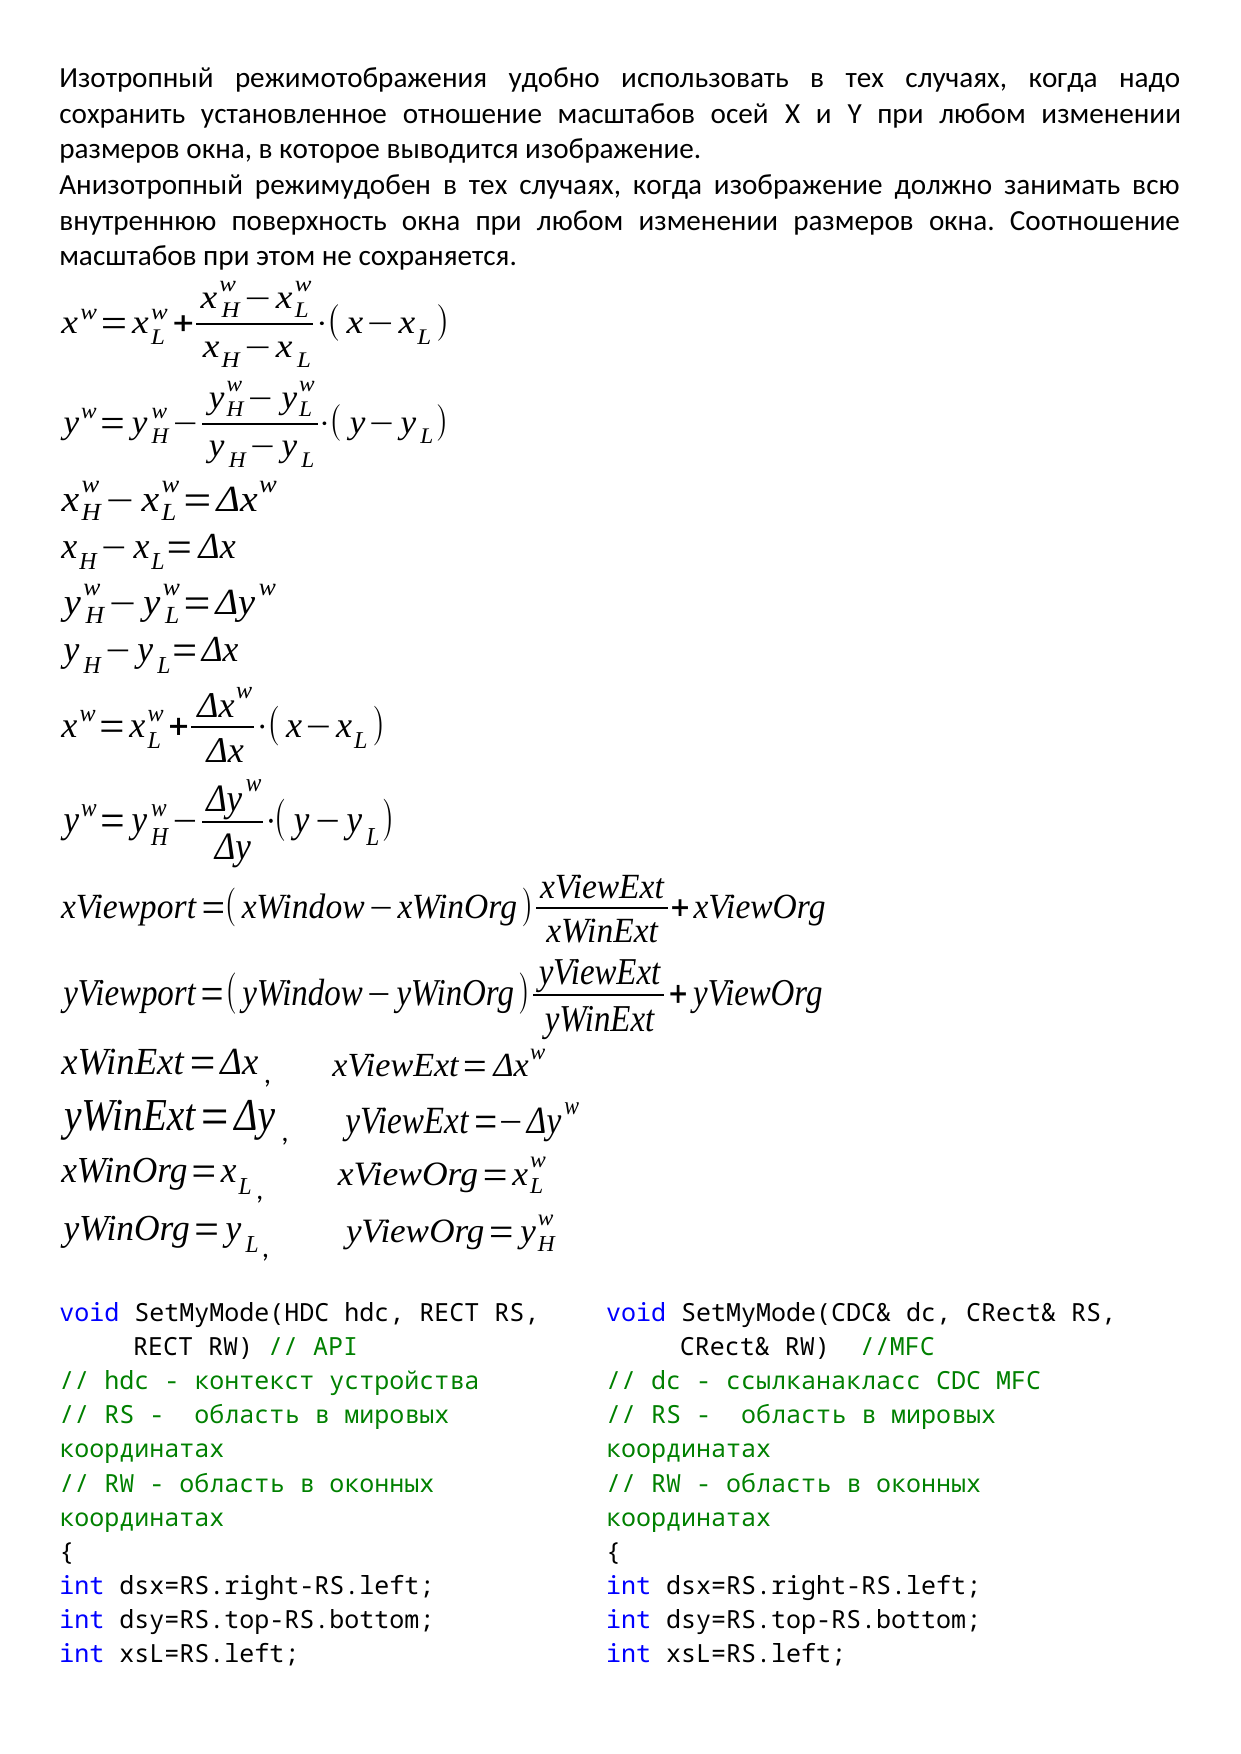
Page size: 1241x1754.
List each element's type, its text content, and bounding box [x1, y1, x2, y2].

text , [59, 1206, 1181, 1264]
text , [59, 1041, 1181, 1091]
text , [59, 1148, 1181, 1206]
text Анизотропный режимудобен в тех случаях, когда изображение должно занимать всю внутреннюю поверхность окна при любом изменении размеров окна. Соотношение масштабов при этом не сохраняется. [59, 166, 1181, 273]
text Изотропный режимотображения удобно использовать в тех случаях, когда надо сохранить установленное отношение масштабов осей X и Y при любом изменении размеров окна, в которое выводится изображение. [59, 59, 1181, 166]
text , [59, 1091, 1181, 1148]
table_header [595, 1264, 1170, 1669]
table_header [48, 1264, 594, 1669]
